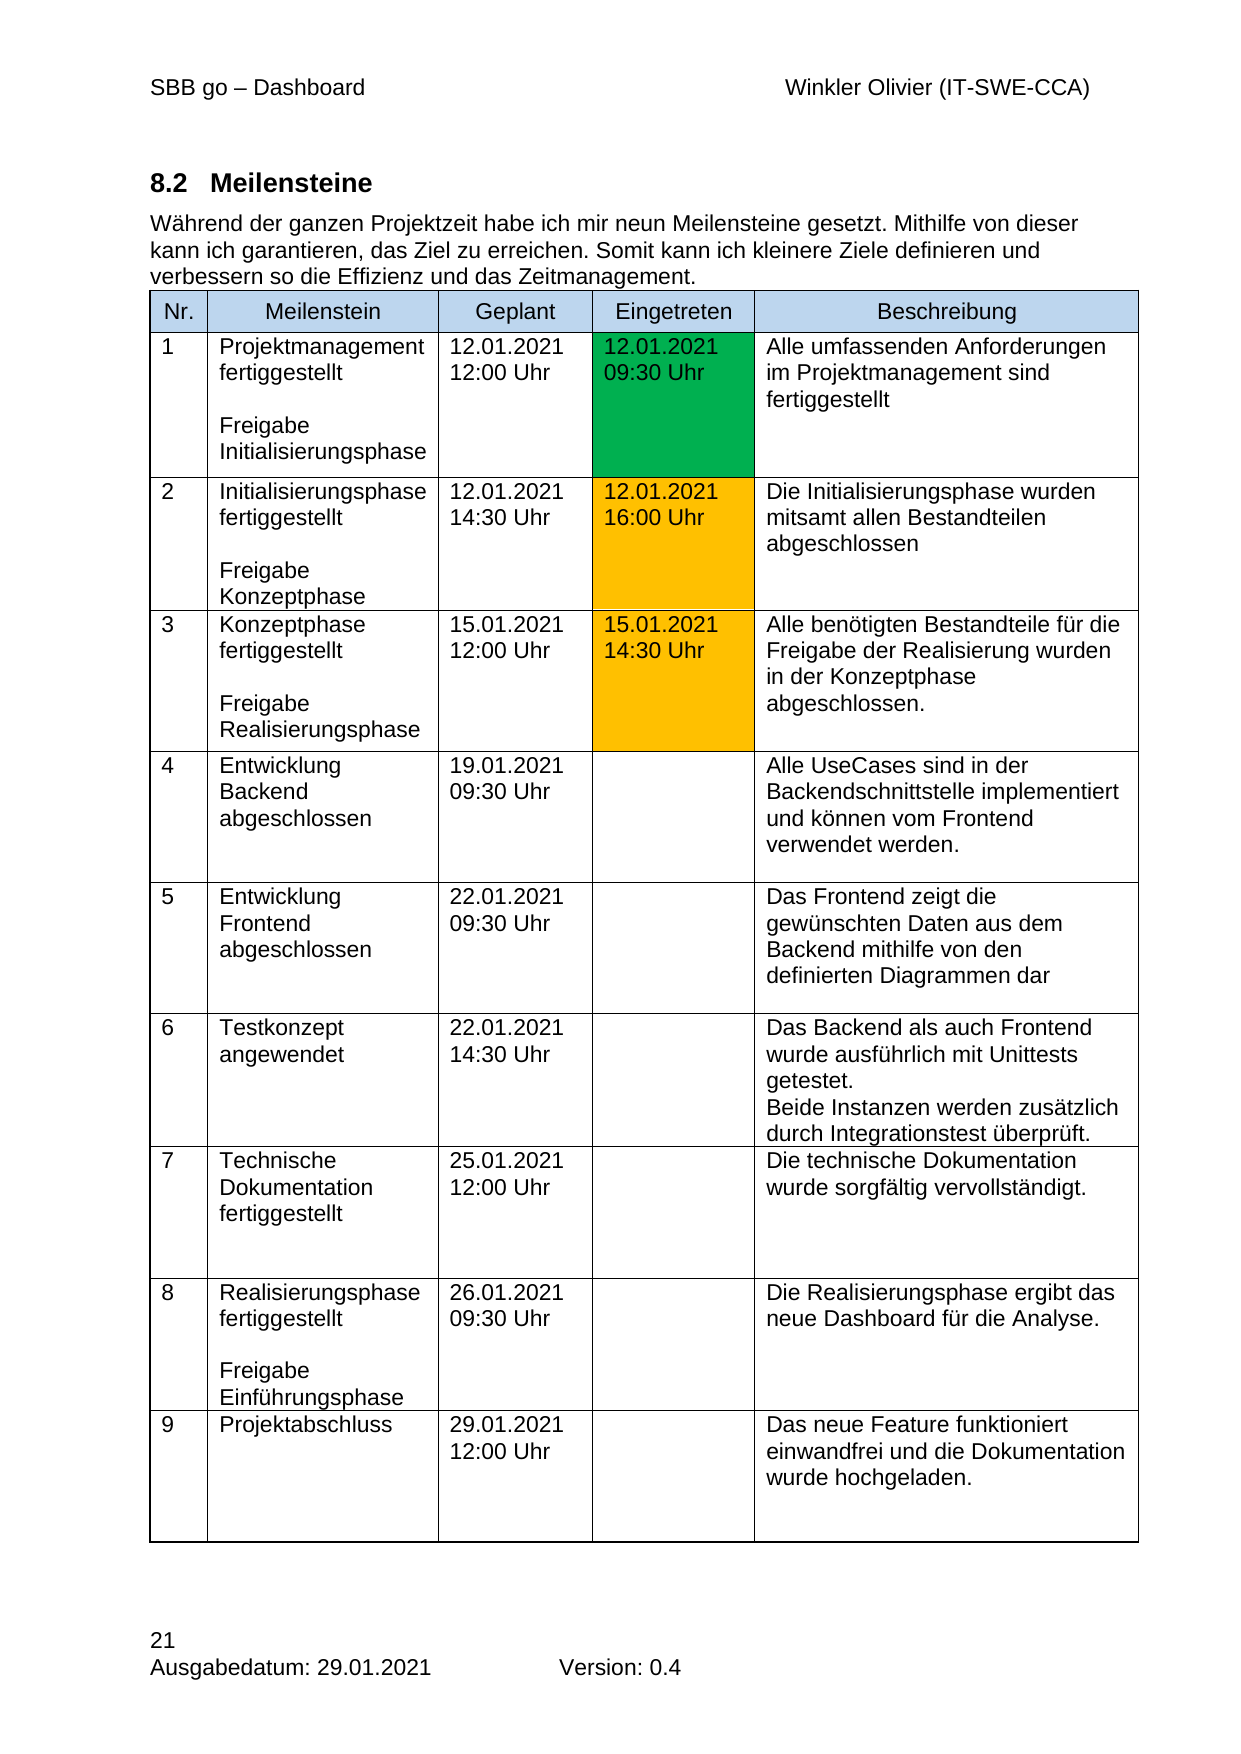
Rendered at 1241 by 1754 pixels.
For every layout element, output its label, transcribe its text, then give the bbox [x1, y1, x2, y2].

table_cell 1 [151, 333, 207, 477]
table_cell Entwicklung Backend abgeschlossen [208, 752, 438, 882]
table_cell 6 [151, 1014, 207, 1146]
table_cell 15.01.2021 14:30 Uhr [593, 611, 754, 751]
table_cell Die Initialisierungsphase wurden mitsamt allen Bestandteilen abgeschlossen [755, 478, 1138, 609]
table_cell 19.01.2021 09:30 Uhr [439, 752, 592, 882]
table_cell Konzeptphase fertiggestellt Freigabe Realisierungsphase [208, 611, 438, 751]
table_cell Initialisierungsphase fertiggestellt Freigabe Konzeptphase [208, 478, 438, 609]
table_cell Alle umfassenden Anforderungen im Projektmanagement sind fertiggestellt [755, 333, 1138, 477]
table_header Beschreibung [755, 291, 1138, 332]
table_cell 5 [151, 883, 207, 1013]
table_cell Alle benötigten Bestandteile für die Freigabe der Realisierung wurden in der Konzeptphase abgeschlossen. [755, 611, 1138, 751]
text Während der ganzen Projektzeit habe ich mir neun Meilensteine gesetzt. Mithilfe von dieser kann ich garantieren, das Ziel zu erreichen. Somit kann ich kleinere Ziele definieren und verbessern so die Effizienz und das Zeitmanagement. [150, 210, 1090, 289]
table_cell 12.01.2021 14:30 Uhr [439, 478, 592, 609]
table_header Nr. [151, 291, 207, 332]
table_cell Das Backend als auch Frontend wurde ausführlich mit Unittests getestet. Beide Instanzen werden zusätzlich durch Integrationstest überprüft. [755, 1014, 1138, 1146]
table_cell Das neue Feature funktioniert einwandfrei und die Dokumentation wurde hochgeladen. [755, 1411, 1138, 1541]
table_cell 15.01.2021 12:00 Uhr [439, 611, 592, 751]
table_cell 8 [151, 1279, 207, 1410]
subtitle Meilensteine [150, 167, 1090, 198]
table_cell Alle UseCases sind in der Backendschnittstelle implementiert und können vom Frontend verwendet werden. [755, 752, 1138, 882]
table_header Geplant [439, 291, 592, 332]
table_cell 22.01.2021 09:30 Uhr [439, 883, 592, 1013]
table_cell 4 [151, 752, 207, 882]
table_cell 12.01.2021 16:00 Uhr [593, 478, 754, 609]
table_cell 26.01.2021 09:30 Uhr [439, 1279, 592, 1410]
table_cell Projektmanagement fertiggestellt Freigabe Initialisierungsphase [208, 333, 438, 477]
table_cell [593, 883, 754, 1013]
table_cell 29.01.2021 12:00 Uhr [439, 1411, 592, 1541]
table_header Eingetreten [593, 291, 754, 332]
table_cell 2 [151, 478, 207, 609]
table_cell 9 [151, 1411, 207, 1541]
table_cell Projektabschluss [208, 1411, 438, 1541]
table_cell [593, 1279, 754, 1410]
table_cell 12.01.2021 12:00 Uhr [439, 333, 592, 477]
table_cell [593, 1411, 754, 1541]
table_cell [593, 752, 754, 882]
table_cell [593, 1014, 754, 1146]
table_cell Realisierungsphase fertiggestellt Freigabe Einführungsphase [208, 1279, 438, 1410]
table_cell Entwicklung Frontend abgeschlossen [208, 883, 438, 1013]
table_cell [593, 1147, 754, 1277]
table_cell 7 [151, 1147, 207, 1277]
table_cell 12.01.2021 09:30 Uhr [593, 333, 754, 477]
table_header Meilenstein [208, 291, 438, 332]
table_cell Die Realisierungsphase ergibt das neue Dashboard für die Analyse. [755, 1279, 1138, 1410]
table_cell 3 [151, 611, 207, 751]
table_cell Die technische Dokumentation wurde sorgfältig vervollständigt. [755, 1147, 1138, 1277]
table_cell Das Frontend zeigt die gewünschten Daten aus dem Backend mithilfe von den definierten Diagrammen dar [755, 883, 1138, 1013]
table_cell 25.01.2021 12:00 Uhr [439, 1147, 592, 1277]
table_cell Technische Dokumentation fertiggestellt [208, 1147, 438, 1277]
table_cell Testkonzept angewendet [208, 1014, 438, 1146]
table_cell 22.01.2021 14:30 Uhr [439, 1014, 592, 1146]
